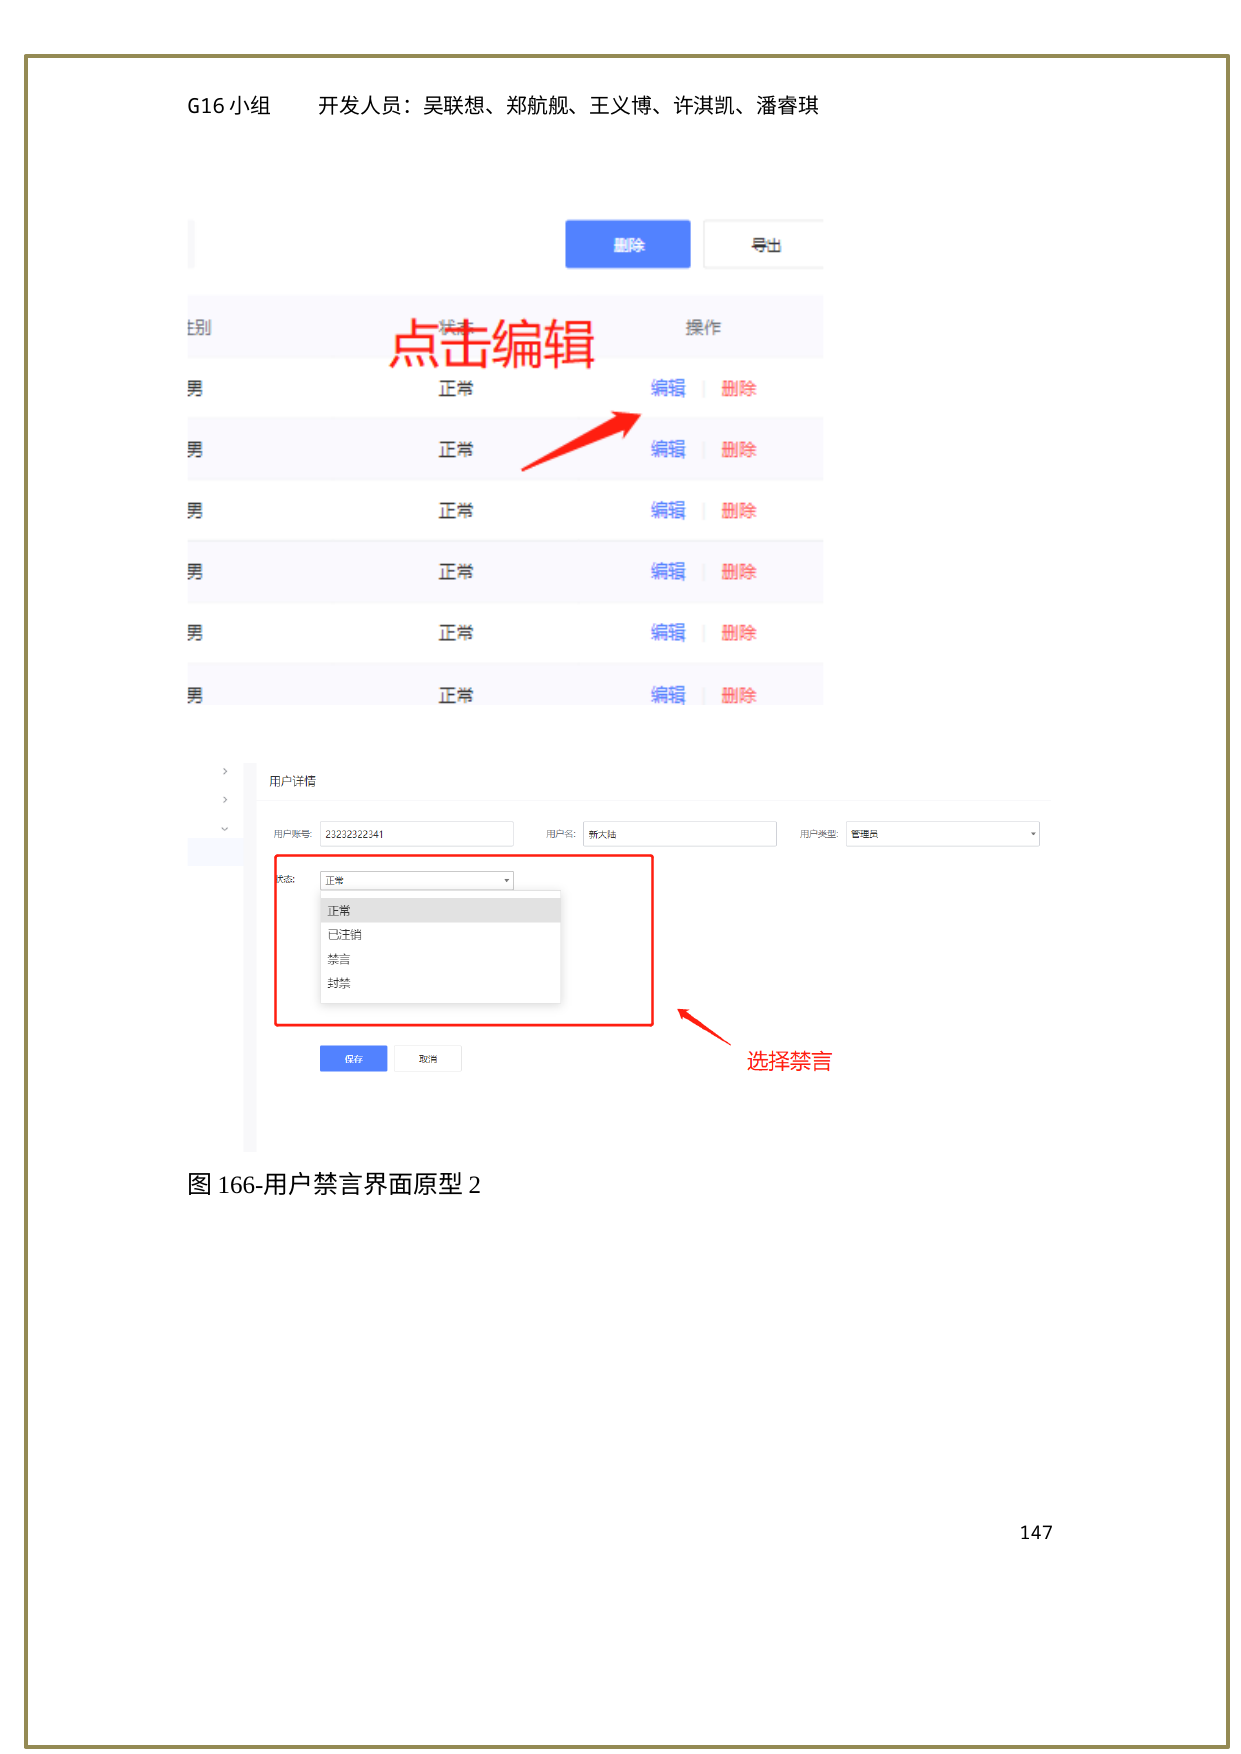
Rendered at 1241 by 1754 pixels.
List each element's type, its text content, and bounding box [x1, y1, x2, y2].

text 图166-用户禁言界面原型2 [187, 1164, 1053, 1201]
picture [187, 197, 824, 705]
picture [187, 763, 1051, 1152]
